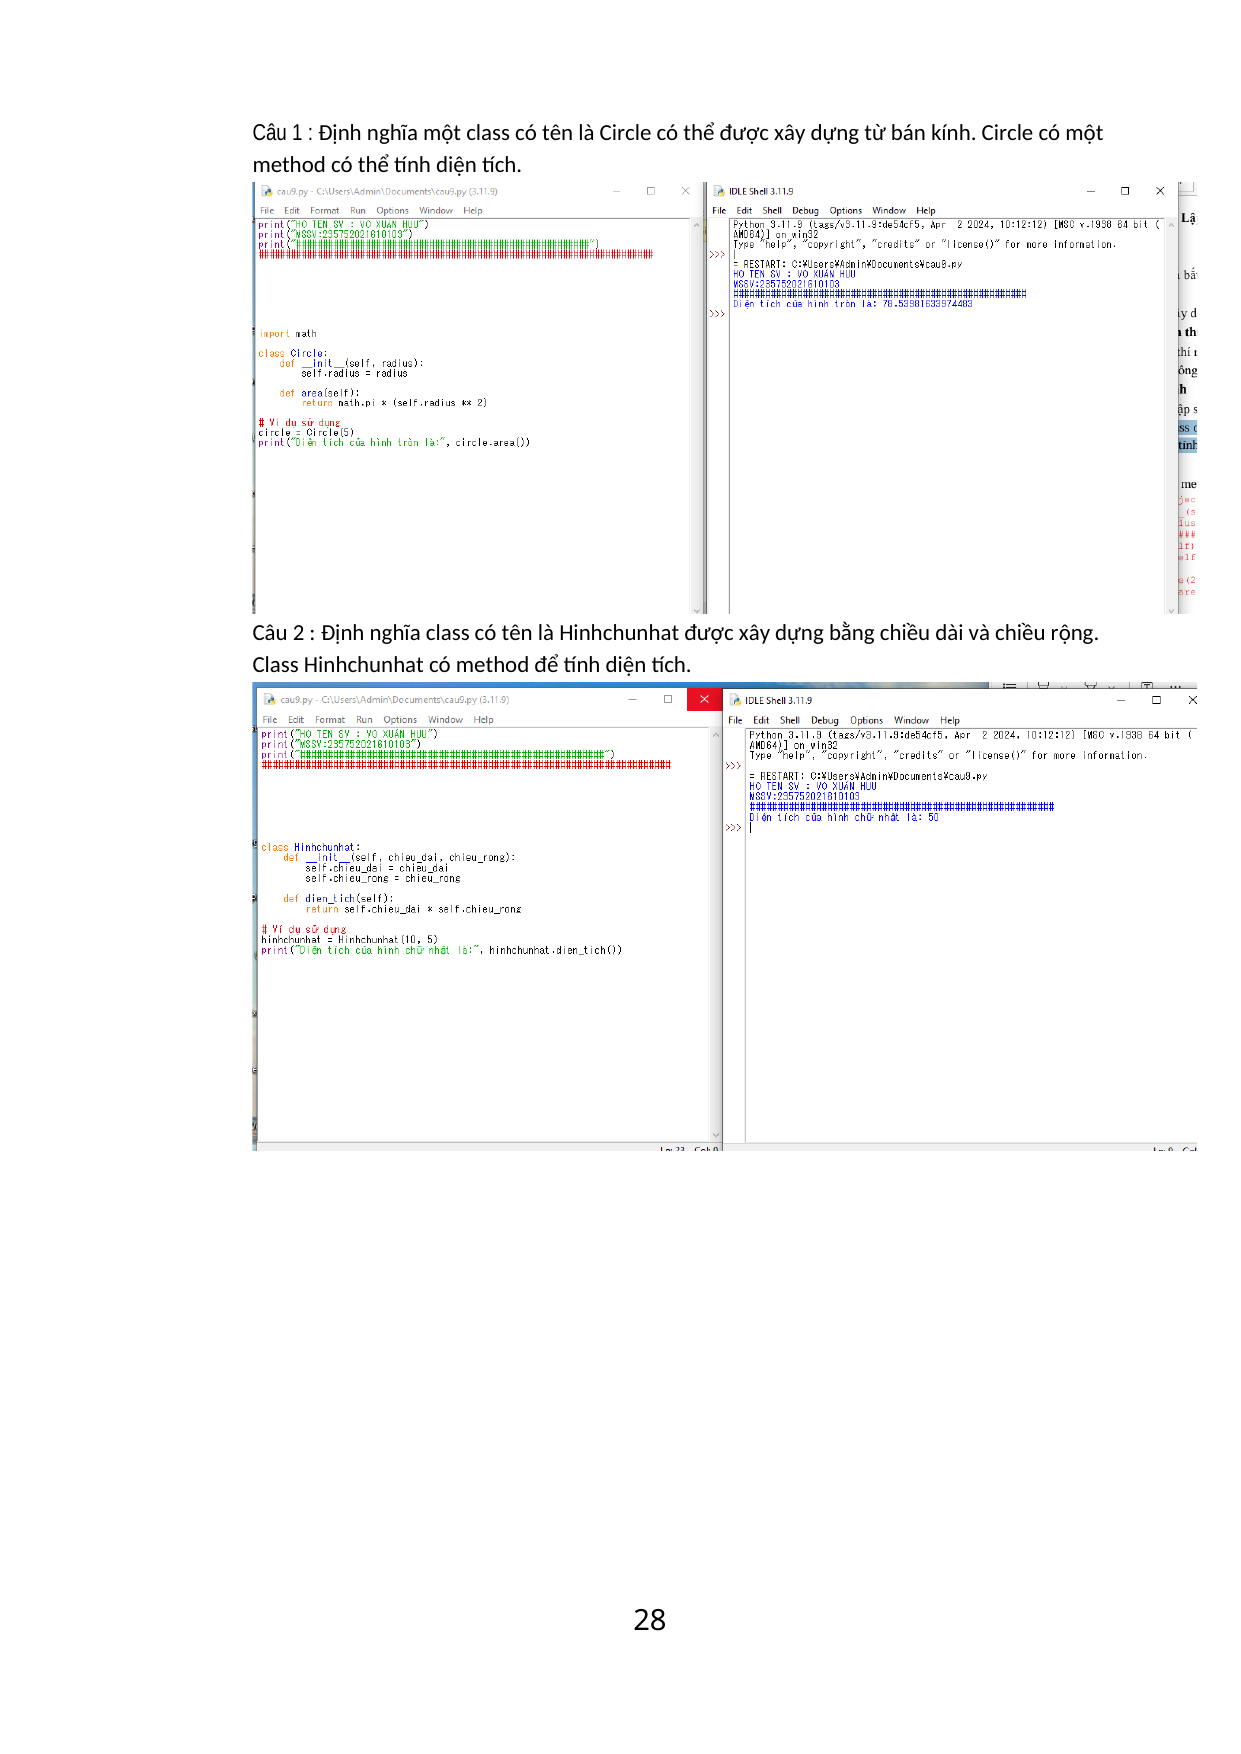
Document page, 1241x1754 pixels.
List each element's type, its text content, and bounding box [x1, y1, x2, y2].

list Câu 2 : Định nghĩa class có tên là Hinhchunhat được xây dựng bằng chiều dài và chiều rộng. Class Hinhchunhat có method để tính diện tích. [252, 618, 1122, 682]
picture [252, 682, 1198, 1151]
list Câu 1 : Định nghĩa một class có tên là Circle có thể được xây dựng từ bán kính. Circle có một method có thể tính diện tích. [252, 118, 1122, 182]
picture [252, 182, 1198, 614]
